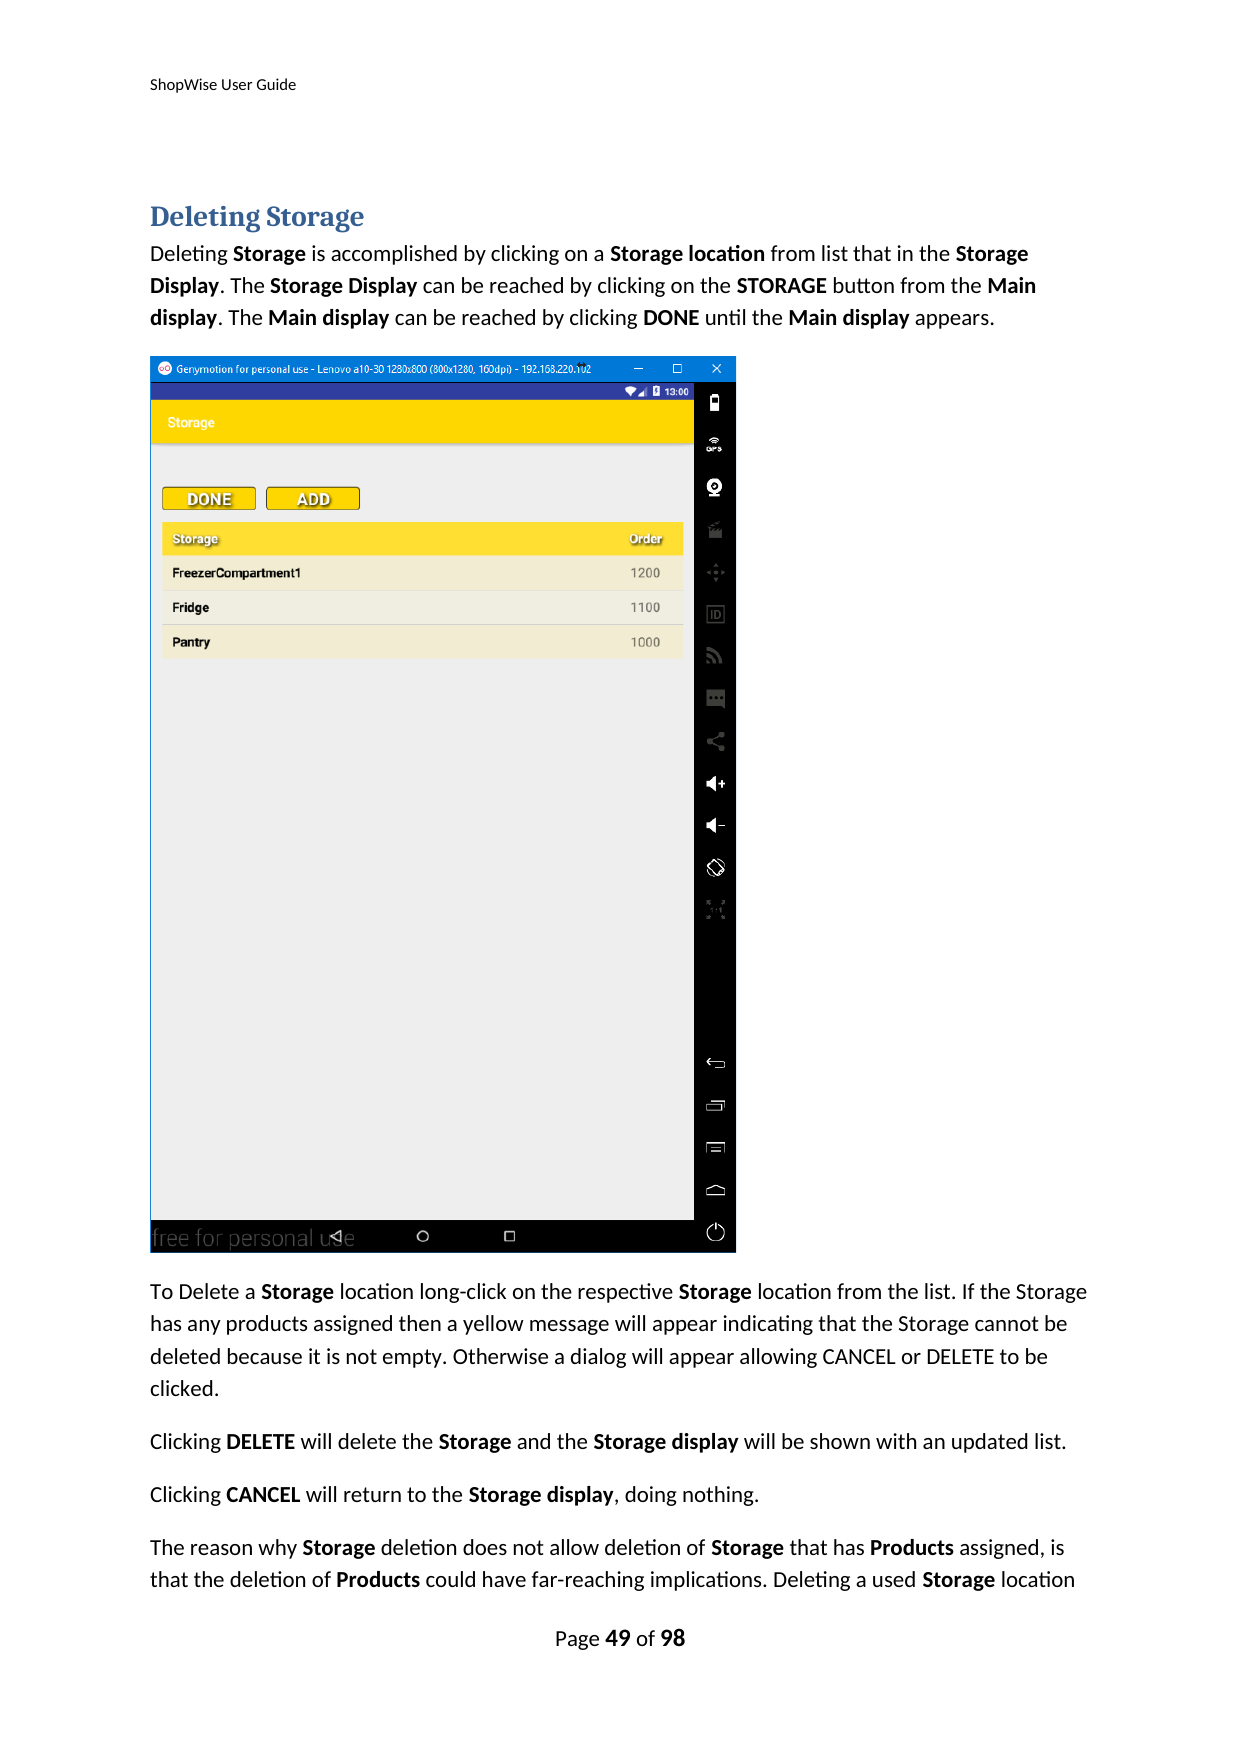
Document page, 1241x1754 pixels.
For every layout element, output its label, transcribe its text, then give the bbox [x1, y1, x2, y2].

text Deleting Storage is accomplished by clicking on a Storage location from list that in the Storage Display. The Storage Display can be reached by clicking on the STORAGE button from the Main display. The Main display can be reached by clicking DONE until the Main display appears. [150, 239, 1090, 331]
text Clicking DELETE will delete the Storage and the Storage display will be shown with an updated list. [150, 1427, 1090, 1455]
text Clicking CANCEL will return to the Storage display, doing nothing. [150, 1480, 1090, 1508]
subtitle Deleting Storage [150, 200, 1090, 234]
picture [150, 356, 737, 1253]
text To Delete a Storage location long-click on the respective Storage location from the list. If the Storage has any products assigned then a yellow message will appear indicating that the Storage cannot be deleted because it is not empty. Otherwise a dialog will appear allowing CANCEL or DELETE to be clicked. [150, 1277, 1090, 1402]
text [150, 1533, 1090, 1593]
